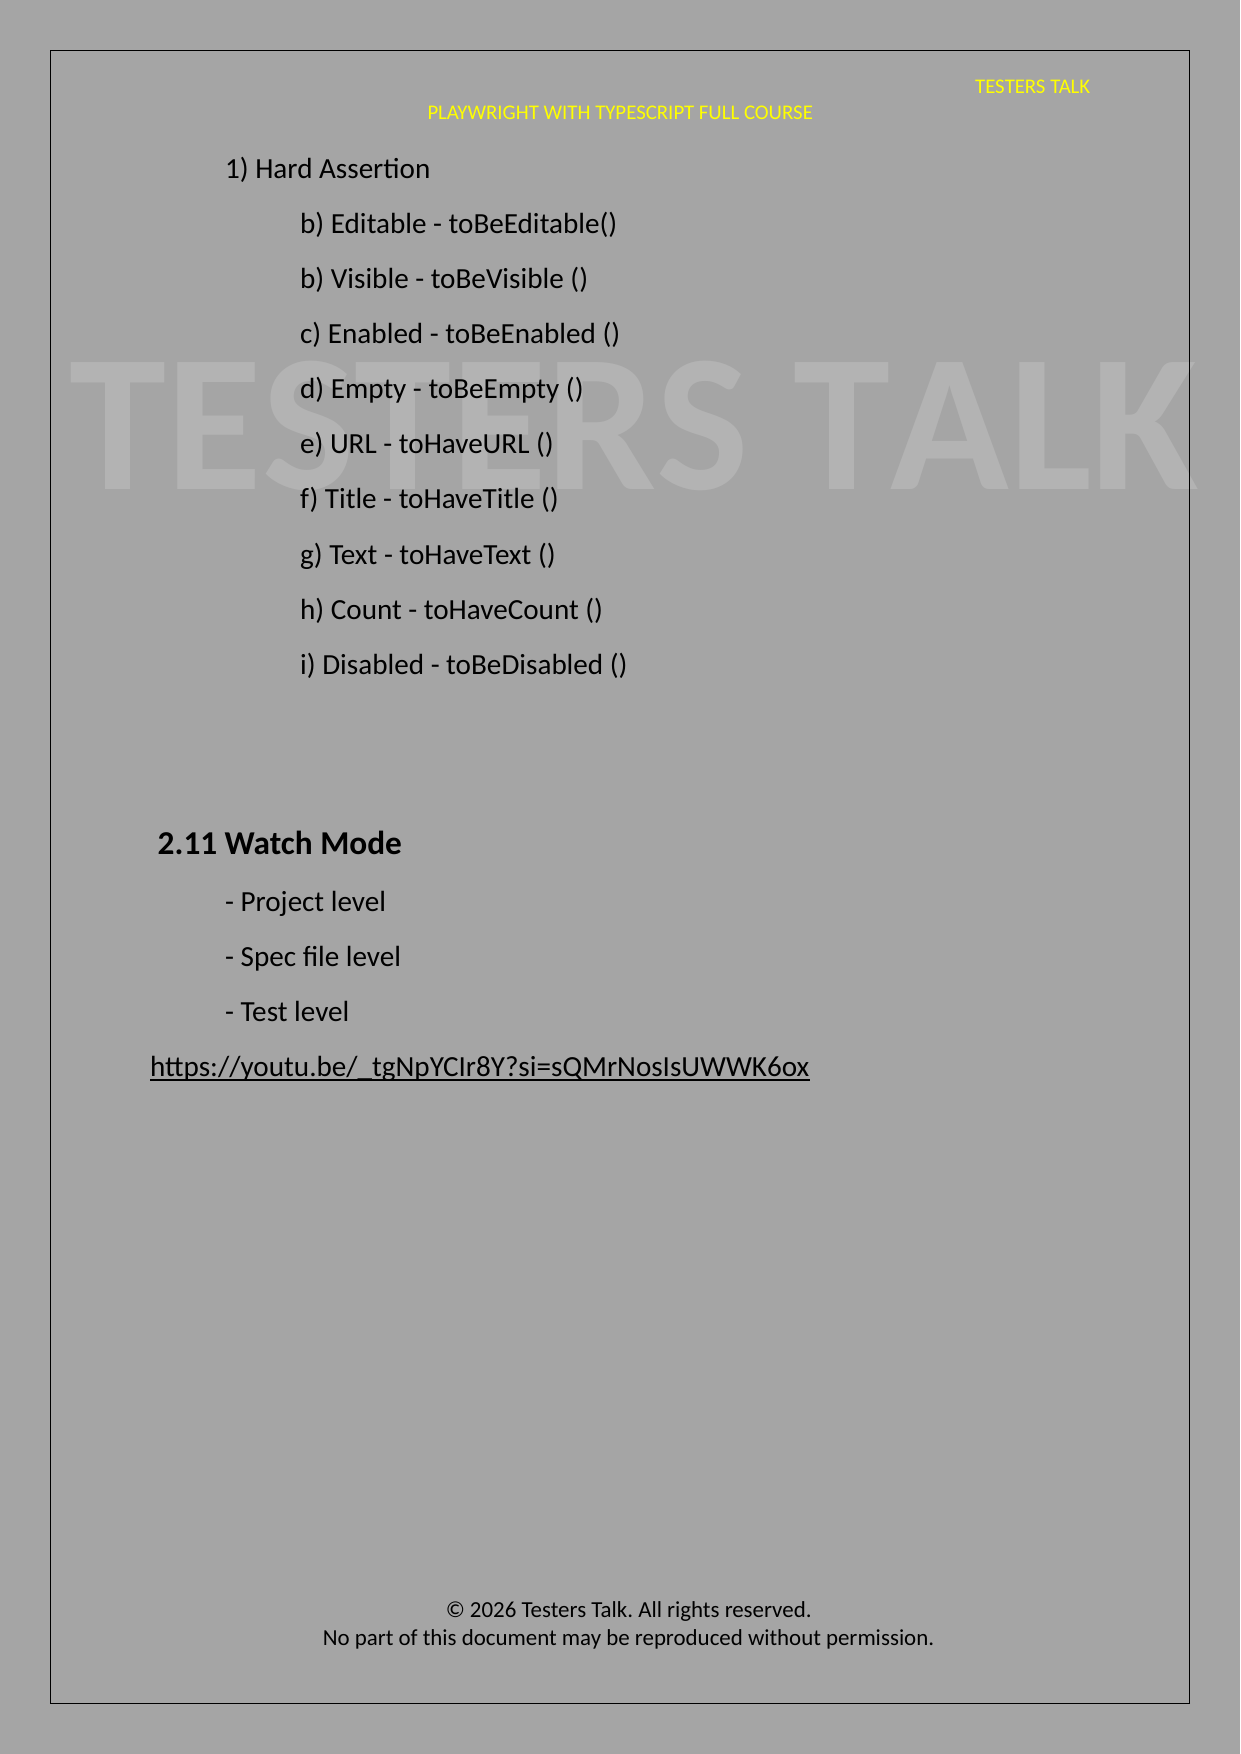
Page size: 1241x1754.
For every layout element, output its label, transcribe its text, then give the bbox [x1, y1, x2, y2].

text h) Count - toHaveCount () [150, 591, 1090, 626]
text d) Empty - toBeEmpty () [150, 370, 1090, 406]
text - Spec file level [150, 938, 1090, 974]
text b) Visible - toBeVisible () [150, 260, 1090, 296]
text g) Text - toHaveText () [150, 536, 1090, 571]
text c) Enabled - toBeEnabled () [150, 315, 1090, 351]
text e) URL - toHaveURL () [150, 426, 1090, 461]
text i) Disabled - toBeDisabled () [150, 646, 1090, 682]
text 1) Hard Assertion [150, 150, 1090, 186]
text - Project level [150, 883, 1090, 918]
text https://youtu.be/_tgNpYCIr8Y?si=sQMrNosIsUWWK6ox [150, 1048, 1090, 1084]
text f) Title - toHaveTitle () [150, 481, 1090, 516]
text b) Editable - toBeEditable() [150, 205, 1090, 241]
text - Test level [150, 993, 1090, 1029]
text 2.11 Watch Mode [150, 822, 1090, 863]
